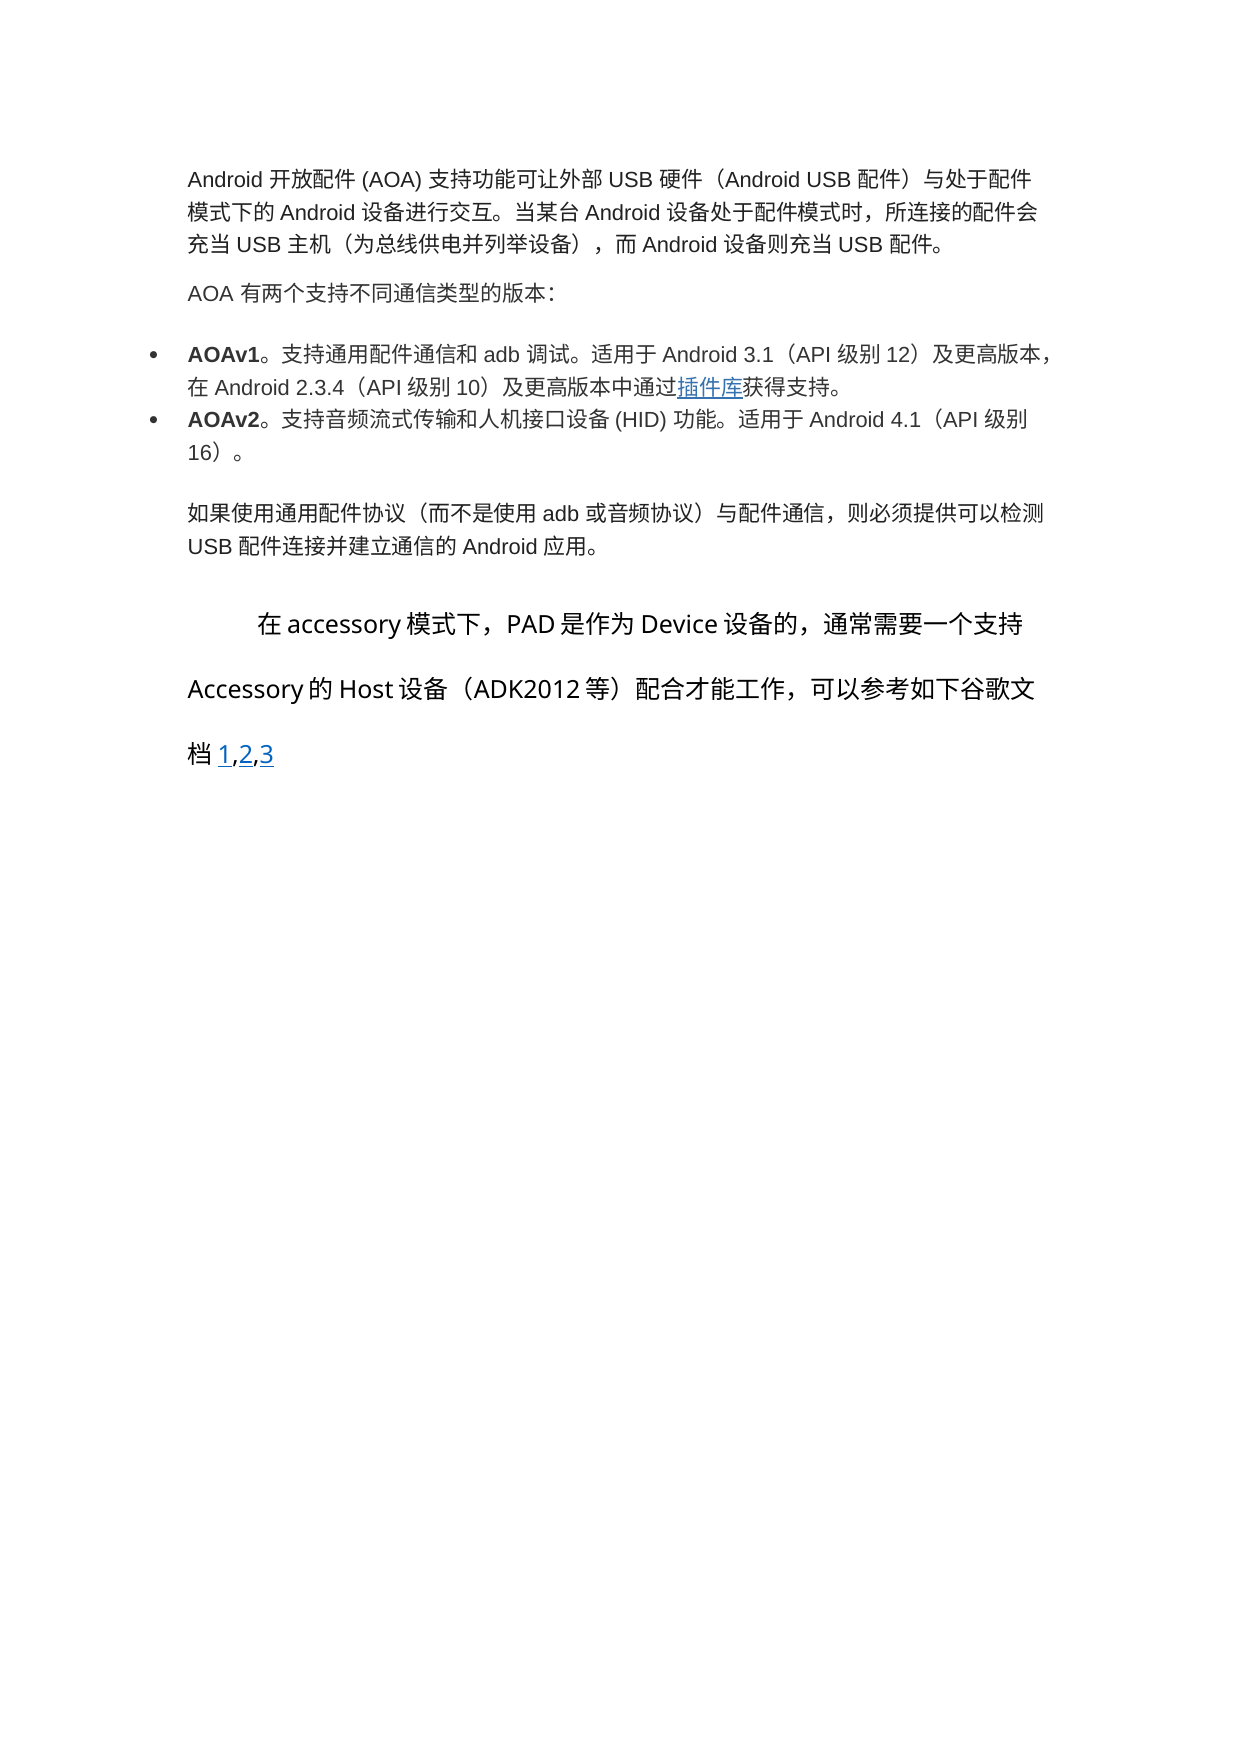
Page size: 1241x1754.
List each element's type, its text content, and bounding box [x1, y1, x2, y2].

text Android 开放配件 (AOA) 支持功能可让外部 USB 硬件（Android USB 配件）与处于配件模式下的 Android 设备进行交互。当某台 Android 设备处于配件模式时，所连接的配件会充当 USB 主机（为总线供电并列举设备），而 Android 设备则充当 USB 配件。 [187, 162, 1053, 259]
text 在accessory模式下，PAD是作为Device设备的，通常需要一个支持Accessory的Host设备（ADK2012等）配合才能工作，可以参考如下谷歌文档1,2,3 [187, 590, 1053, 785]
list AOAv1。支持通用配件通信和 adb 调试。适用于 Android 3.1（API 级别 12）及更高版本，在 Android 2.3.4（API 级别10）及更高版本中通过插件库获得支持。 [150, 337, 1053, 402]
text AOA 有两个支持不同通信类型的版本： [187, 275, 1053, 308]
list AOAv2。支持音频流式传输和人机接口设备 (HID) 功能。适用于 Android 4.1（API 级别 16）。 [150, 402, 1053, 467]
text 如果使用通用配件协议（而不是使用 adb 或音频协议）与配件通信，则必须提供可以检测 USB 配件连接并建立通信的 Android 应用。 [187, 496, 1053, 561]
